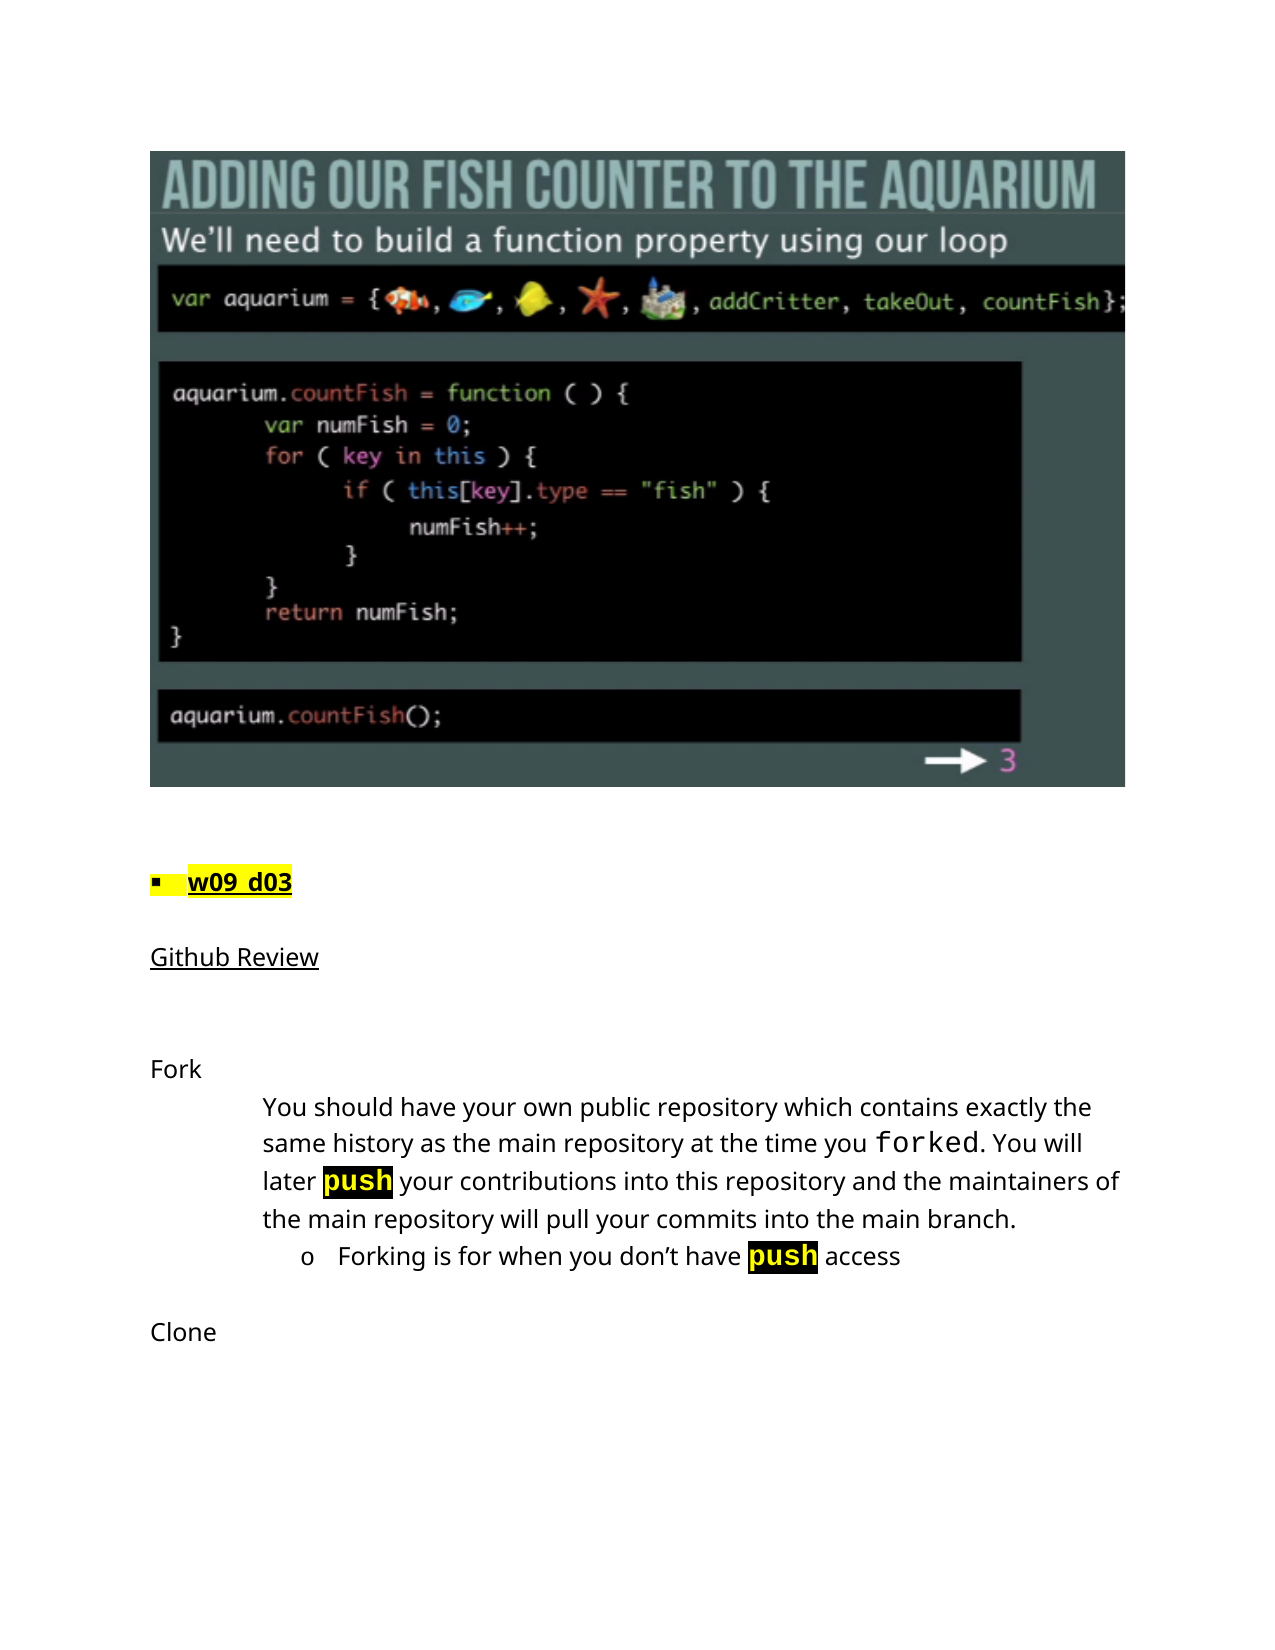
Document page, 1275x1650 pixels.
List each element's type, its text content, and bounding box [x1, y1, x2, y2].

picture [150, 151, 1125, 787]
text Clone [150, 1312, 1125, 1350]
list You should have your own public repository which contains exactly the same history as the main repository at the time you forked. You will later push your contributions into this repository and the maintainers of the main repository will pull your commits into the main branch. [262, 1087, 1125, 1237]
list w09_d03 [150, 862, 1125, 900]
list Github Review [150, 937, 1125, 975]
list Fork [150, 1050, 1125, 1087]
text Forking is for when you don’t have push access [300, 1237, 1125, 1275]
